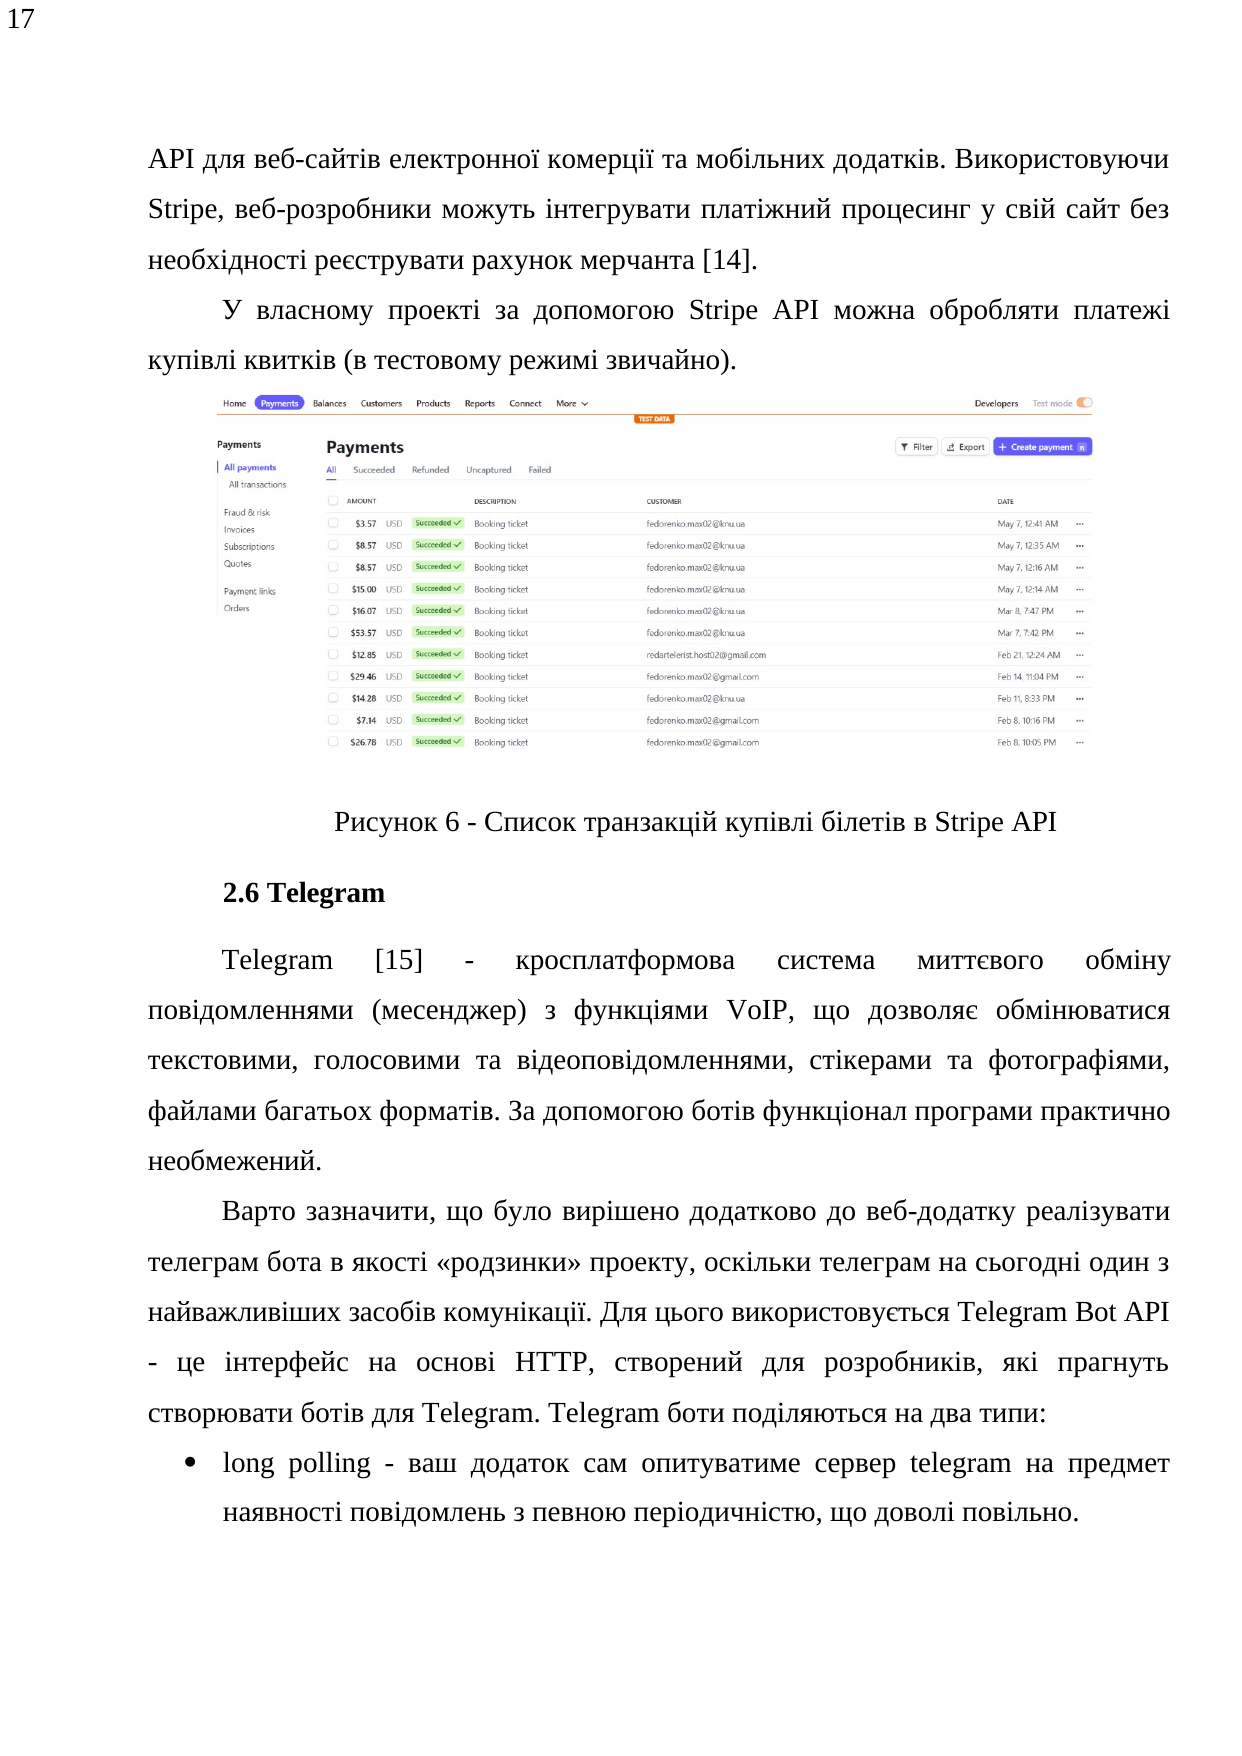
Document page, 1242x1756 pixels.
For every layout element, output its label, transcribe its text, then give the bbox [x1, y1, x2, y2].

text У власному проекті за допомогою Stripe API можна обробляти платежі купівлі квитків (в тестовому режимі звичайно). [148, 292, 1171, 376]
list long polling - ваш додаток сам опитуватиме сервер telegram на предмет наявності повідомлень з певною періодичністю, що доволі повільно. [185, 1445, 1171, 1527]
text API для веб-сайтів електронної комерції та мобільних додатків. Використовуючи Stripe, веб-розробники можуть інтегрувати платіжний процесинг у свій сайт без необхідності реєструвати рахунок мерчанта [14]. [148, 141, 1171, 275]
text Telegram [15] - кросплатформова система миттєвого обміну повідомленнями (месенджер) з функціями VoIP, що дозволяє обмінюватися текстовими, голосовими та відеоповідомленнями, стікерами та фотографіями, файлами багатьох форматів. За допомогою ботів функціонал програми практично необмежений. [148, 942, 1171, 1177]
text Рисунок 6 - Список транзакцій купівлі білетів в Stripe API [334, 804, 1183, 837]
list це інтерфейс на основі HTTP, створений для розробників, які прагнуть створювати ботів для Telegram. Telegram боти поділяються на два типи: [148, 1344, 1170, 1428]
subtitle Telegram [223, 875, 1183, 909]
text Варто зазначити, що було вирішено додатково до веб-додатку реалізувати телеграм бота в якості «родзинки» проекту, оскільки телеграм на сьогодні один з найважливіших засобів комунікації. Для цього використовується Telegram Bot API [148, 1193, 1171, 1328]
picture [216, 394, 1094, 749]
